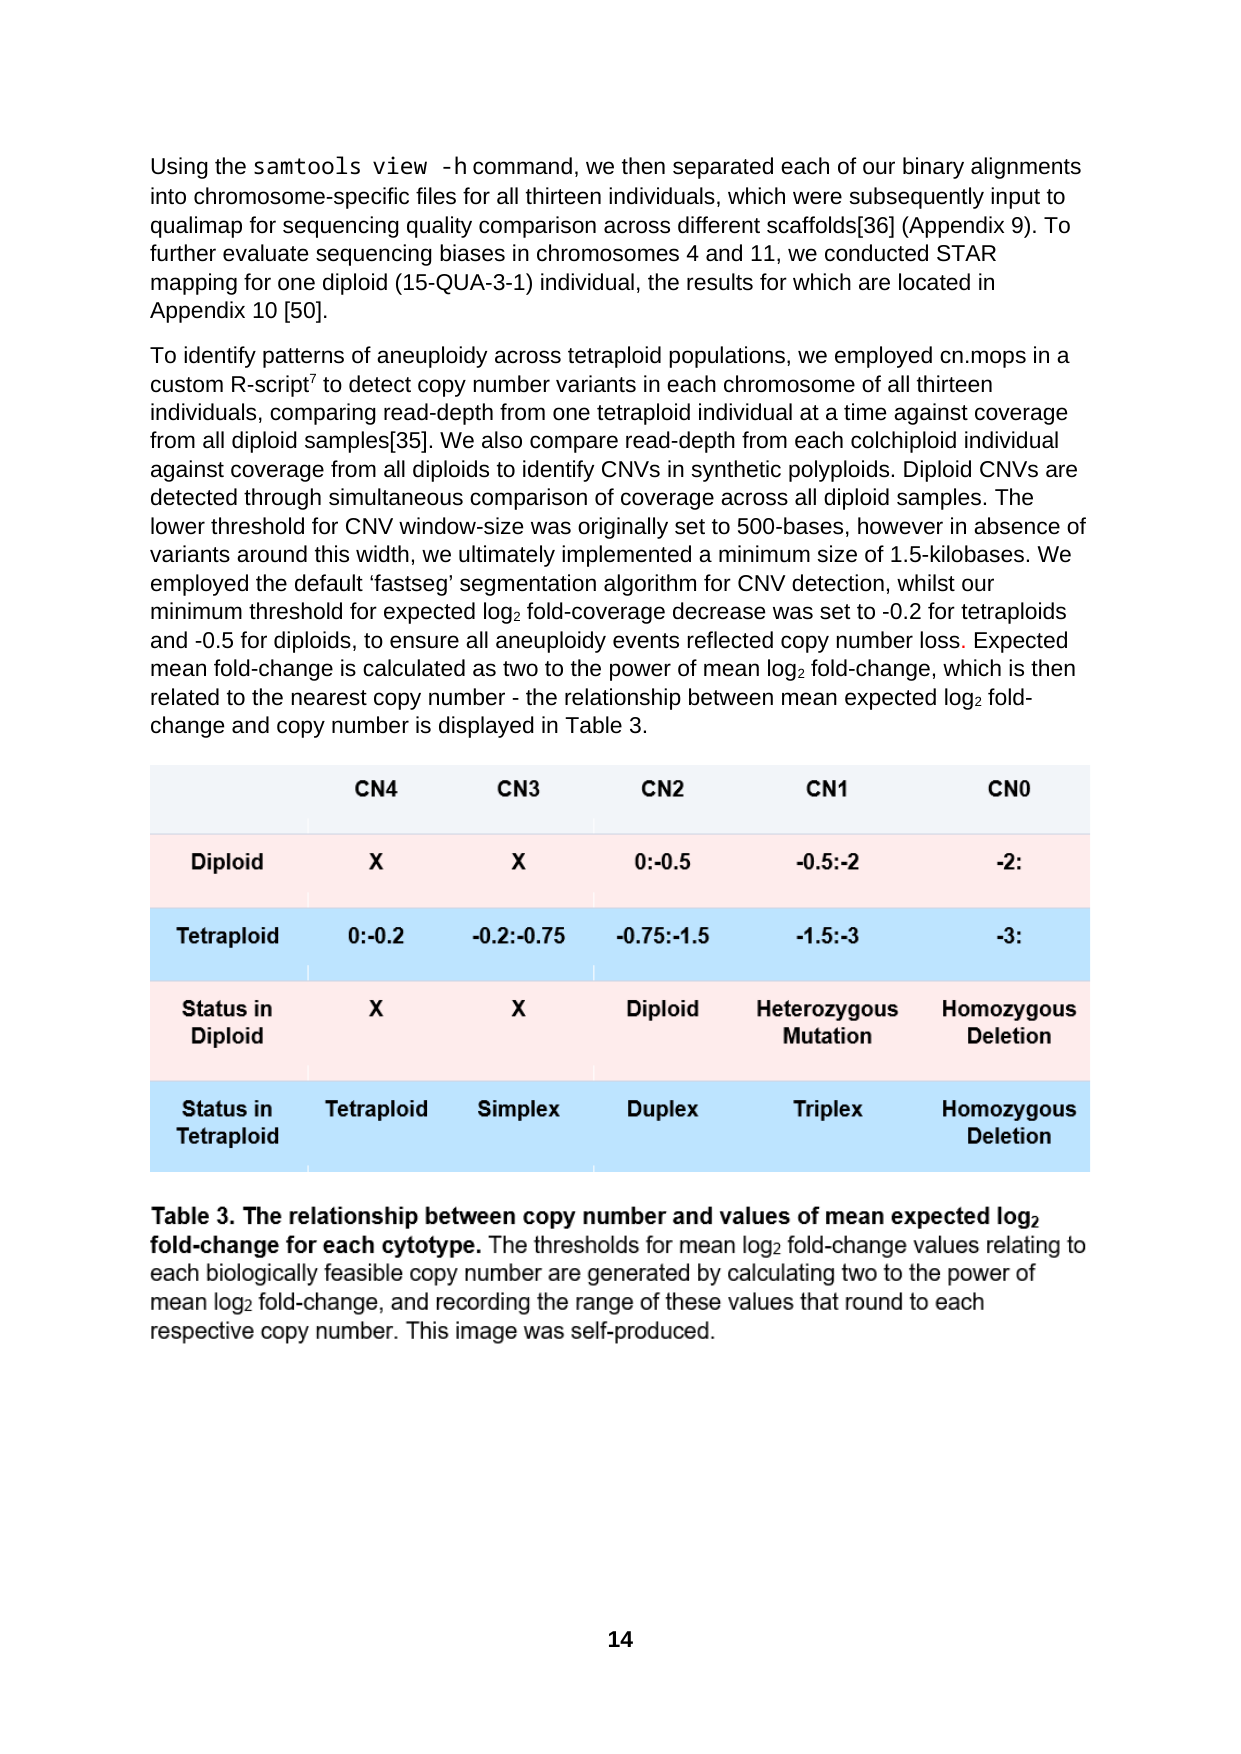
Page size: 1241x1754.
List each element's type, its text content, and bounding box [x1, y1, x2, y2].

text To identify patterns of aneuploidy across tetraploid populations, we employed cn.mops in a custom R-script7 to detect copy number variants in each chromosome of all thirteen individuals, comparing read-depth from one tetraploid individual at a time against coverage from all diploid samples[35]. We also compare read-depth from each colchiploid individual against coverage from all diploids to identify CNVs in synthetic polyploids. Diploid CNVs are detected through simultaneous comparison of coverage across all diploid samples. The lower threshold for CNV window-size was originally set to 500-bases, however in absence of variants around this width, we ultimately implemented a minimum size of 1.5-kilobases. We employed the default ‘fastseg’ segmentation algorithm for CNV detection, whilst our minimum threshold for expected log2 fold-coverage decrease was set to -0.2 for tetraploids and -0.5 for diploids, to ensure all aneuploidy events reflected copy number loss. Expected mean fold-change is calculated as two to the power of mean log2 fold-change, which is then related to the nearest copy number - the relationship between mean expected log2 fold-change and copy number is displayed in Table 3. [150, 342, 1090, 738]
picture [149, 1194, 1091, 1347]
picture [150, 765, 1091, 1172]
text Using the samtools view -h command, we then separated each of our binary alignments into chromosome-specific files for all thirteen individuals, which were subsequently input to qualimap for sequencing quality comparison across different scaffolds[36] (Appendix 9). To further evaluate sequencing biases in chromosomes 4 and 11, we conducted STAR mapping for one diploid (15-QUA-3-1) individual, the results for which are located in Appendix 10 [50]. [150, 150, 1090, 323]
